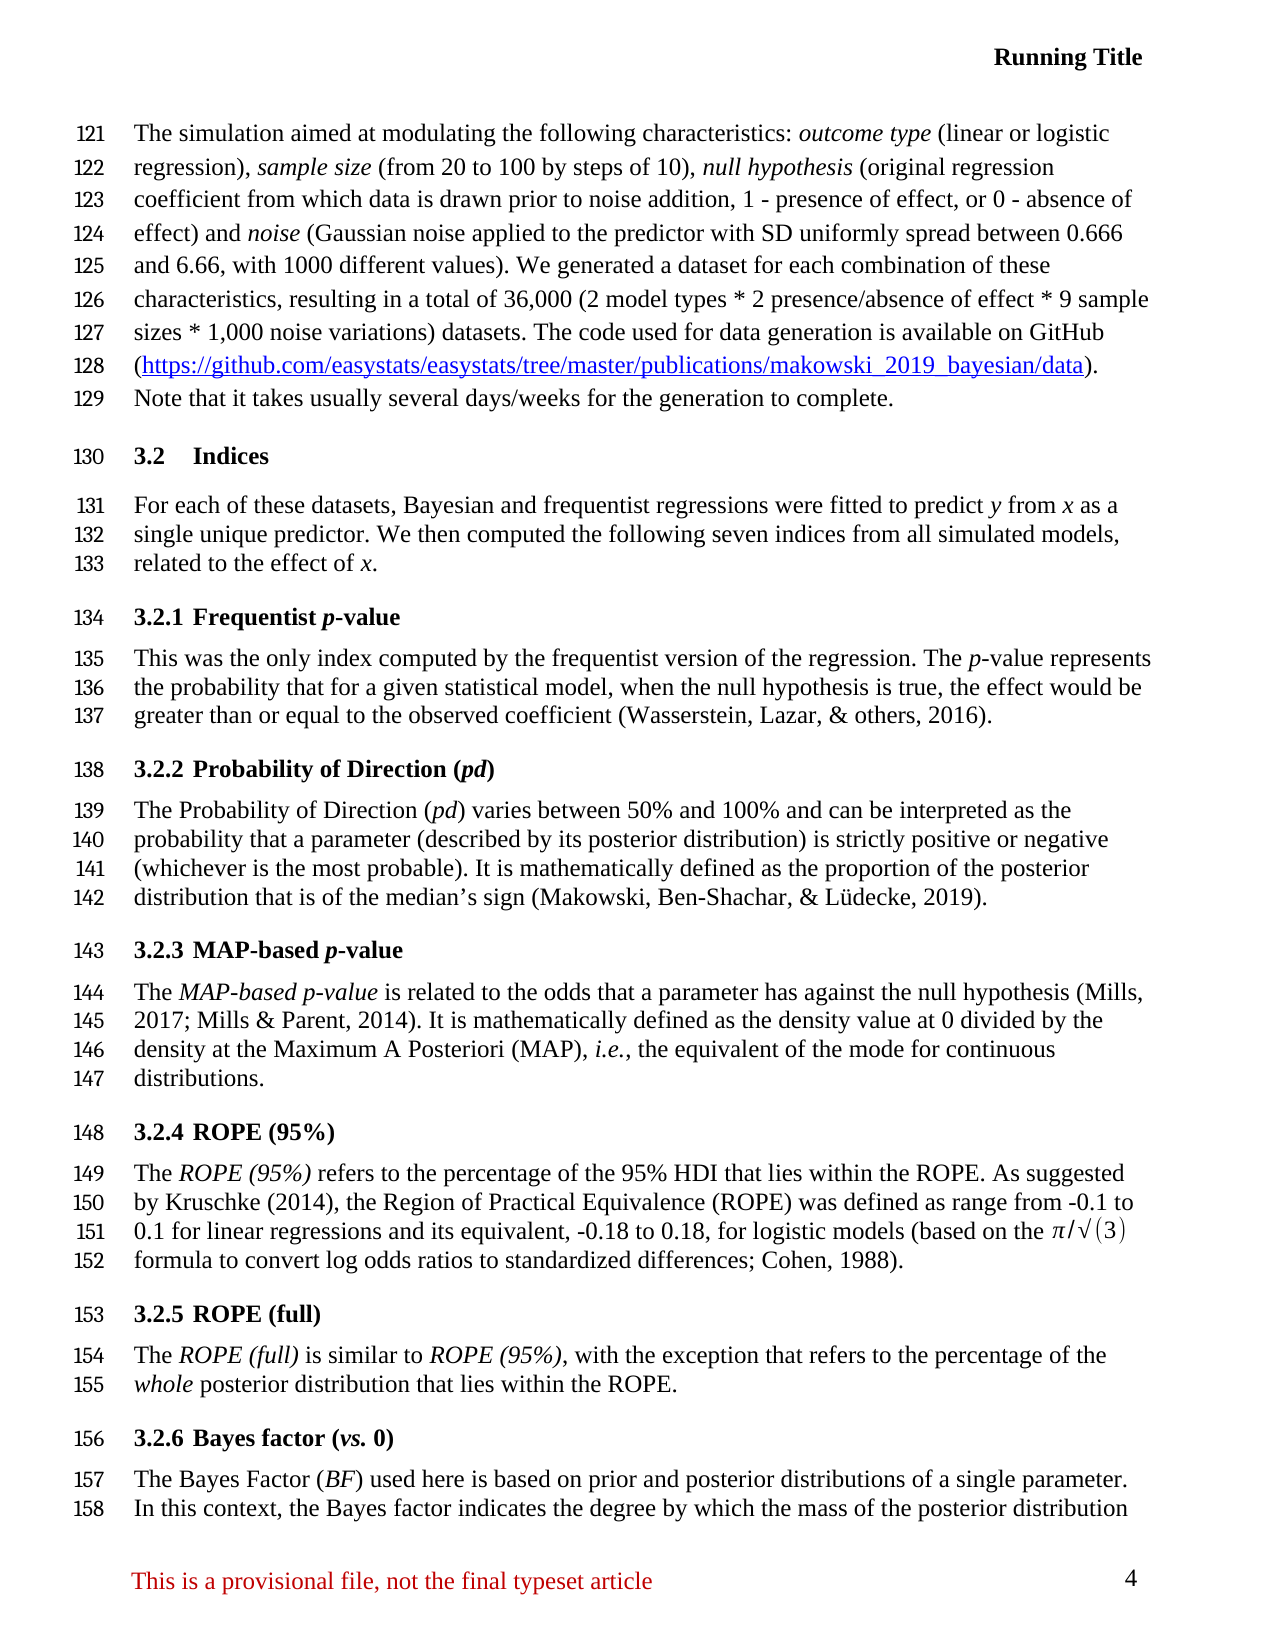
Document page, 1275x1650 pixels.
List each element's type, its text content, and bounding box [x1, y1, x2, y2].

subtitle Indices [133, 441, 1152, 469]
subtitle Probability of Direction (pd) [133, 754, 1152, 783]
subtitle ROPE (full) [133, 1299, 1152, 1328]
subtitle Frequentist p-value [133, 602, 1152, 630]
subtitle MAP-based p-value [133, 935, 1152, 964]
subtitle Bayes factor (vs. 0) [133, 1423, 1152, 1452]
text The simulation aimed at modulating the following characteristics: outcome type (linear or logistic regression), sample size (from 20 to 100 by steps of 10), null hypothesis (original regression coefficient from which data is drawn prior to noise addition, 1 - presence of effect, or 0 - absence of effect) and noise (Gaussian noise applied to the predictor with SD uniformly spread between 0.666 and 6.66, with 1000 different values). We generated a dataset for each combination of these characteristics, resulting in a total of 36,000 (2 model types * 2 presence/absence of effect * 9 sample sizes * 1,000 noise variations) datasets. The code used for data generation is available on GitHub (https://github.com/easystats/easystats/tree/master/publications/makowski_2019_bayesian/data). Note that it takes usually several days/weeks for the generation to complete. [133, 118, 1152, 411]
subtitle ROPE (95%) [133, 1117, 1152, 1145]
